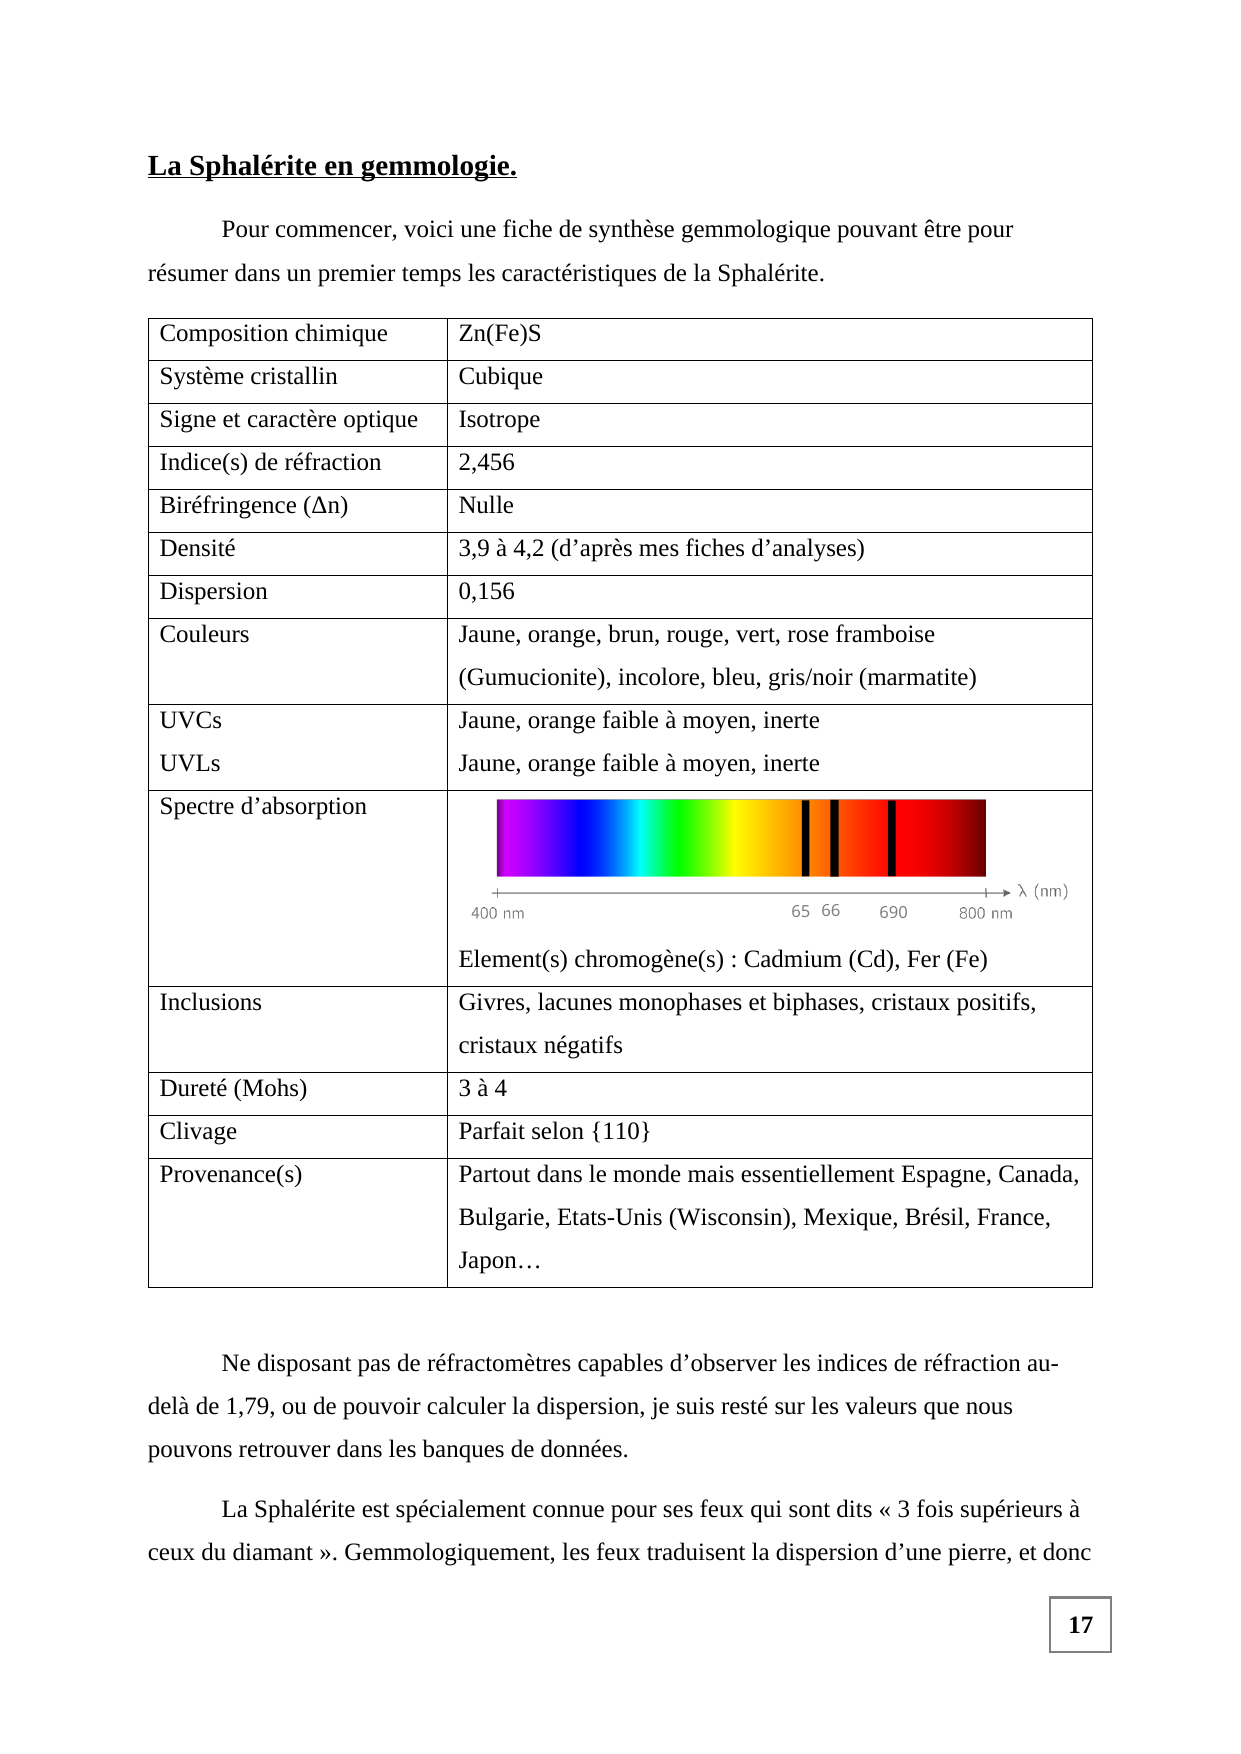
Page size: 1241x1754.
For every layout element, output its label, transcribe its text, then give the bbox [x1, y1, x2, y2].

picture [458, 791, 1081, 931]
table_cell Jaune, orange, brun, rouge, vert, rose framboise (Gumucionite), incolore, bleu, gris/noir (marmatite) [448, 619, 1092, 704]
table_cell Isotrope [448, 404, 1092, 446]
table_cell Spectre d’absorption [149, 791, 447, 986]
text Pour commencer, voici une fiche de synthèse gemmologique pouvant être pour résumer dans un premier temps les caractéristiques de la Sphalérite. [148, 214, 1093, 286]
table_cell Dureté (Mohs) [149, 1073, 447, 1115]
table_cell Parfait selon {110} [448, 1116, 1092, 1158]
text La Sphalérite en gemmologie. [148, 148, 1093, 181]
table_header Zn(Fe)S [448, 319, 1092, 360]
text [148, 1494, 1093, 1566]
table_cell 3,9 à 4,2 (d’après mes fiches d’analyses) [448, 533, 1092, 575]
table_cell Signe et caractère optique [149, 404, 447, 446]
table_cell 2,456 [448, 447, 1092, 489]
table_cell Clivage [149, 1116, 447, 1158]
table_cell 3 à 4 [448, 1073, 1092, 1115]
table_cell Partout dans le monde mais essentiellement Espagne, Canada, Bulgarie, Etats-Unis (Wisconsin), Mexique, Brésil, France, Japon… [448, 1159, 1092, 1287]
table_cell 0,156 [448, 576, 1092, 618]
table_cell Densité [149, 533, 447, 575]
table_cell Nulle [448, 490, 1092, 532]
table_cell UVCs UVLs [149, 705, 447, 790]
table_cell Givres, lacunes monophases et biphases, cristaux positifs, cristaux négatifs [448, 987, 1092, 1072]
table_header Composition chimique [149, 319, 447, 360]
text Ne disposant pas de réfractomètres capables d’observer les indices de réfraction au-delà de 1,79, ou de pouvoir calculer la dispersion, je suis resté sur les valeurs que nous pouvons retrouver dans les banques de données. [148, 1348, 1093, 1463]
table_cell Cubique [448, 361, 1092, 403]
table_cell Indice(s) de réfraction [149, 447, 447, 489]
table_cell Jaune, orange faible à moyen, inerte Jaune, orange faible à moyen, inerte [448, 705, 1092, 790]
table_cell Couleurs [149, 619, 447, 704]
table_cell Biréfringence (Δn) [149, 490, 447, 532]
table_cell Element(s) chromogène(s) : Cadmium (Cd), Fer (Fe) [448, 791, 1092, 986]
table_cell Inclusions [149, 987, 447, 1072]
table_cell Système cristallin [149, 361, 447, 403]
table_cell Provenance(s) [149, 1159, 447, 1287]
table_cell Dispersion [149, 576, 447, 618]
